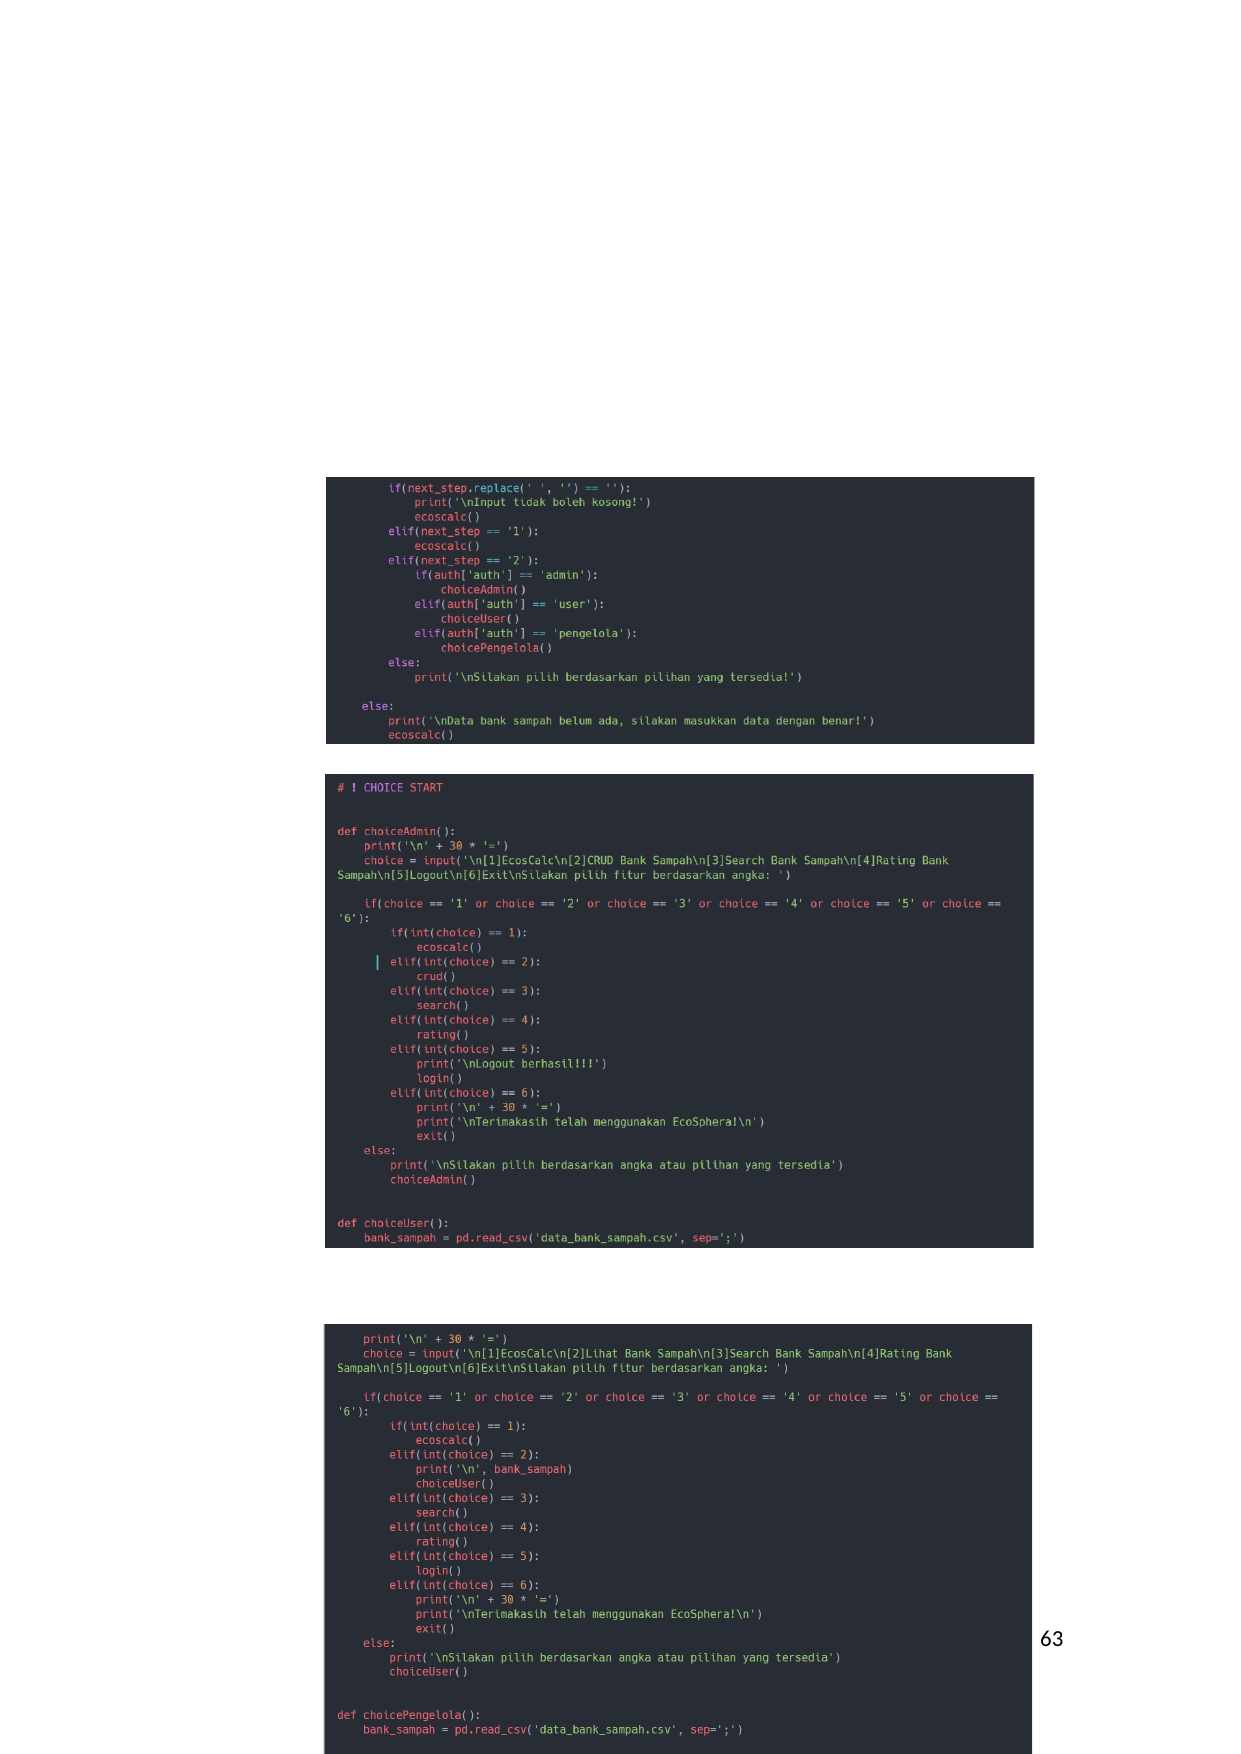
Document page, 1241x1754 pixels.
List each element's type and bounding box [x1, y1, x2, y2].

picture [325, 774, 1034, 1248]
picture [323, 1324, 1033, 1754]
picture [326, 477, 1035, 744]
